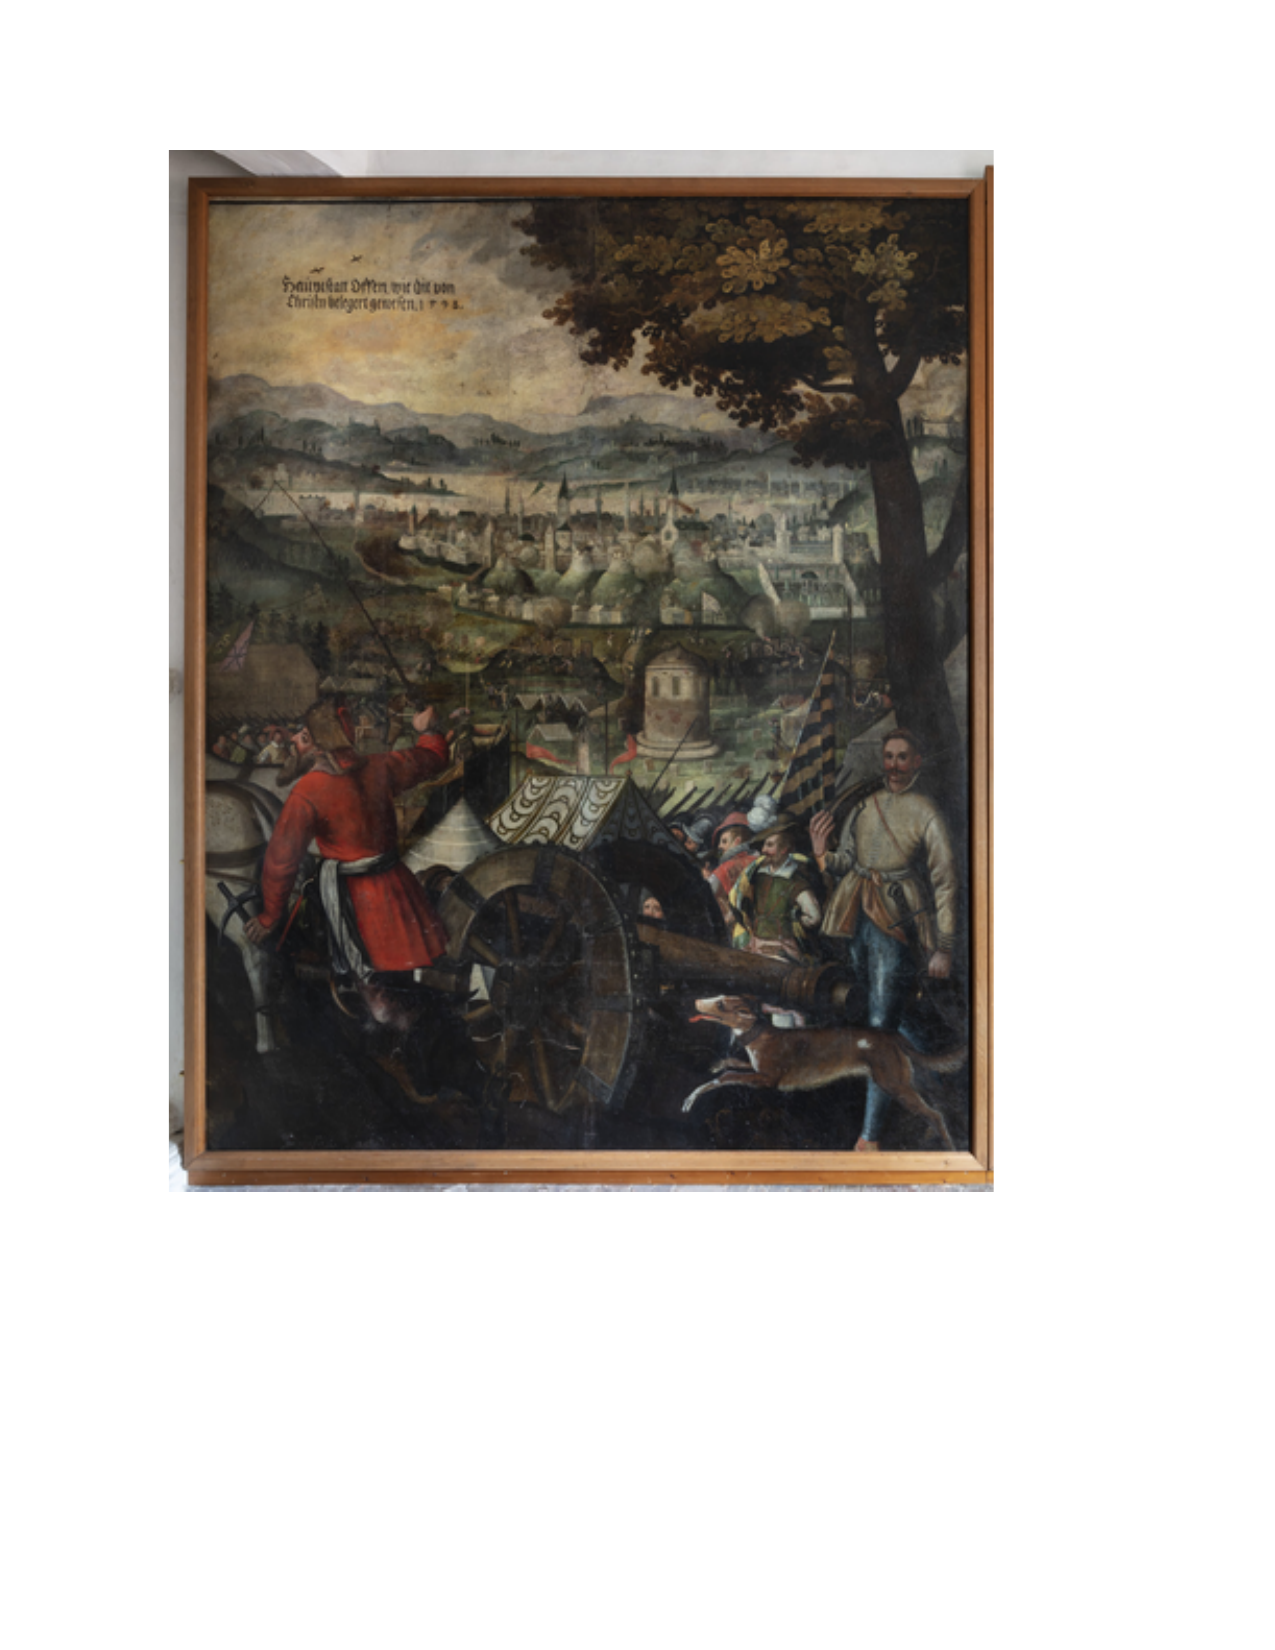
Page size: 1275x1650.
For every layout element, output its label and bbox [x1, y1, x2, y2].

picture [168, 150, 994, 1192]
